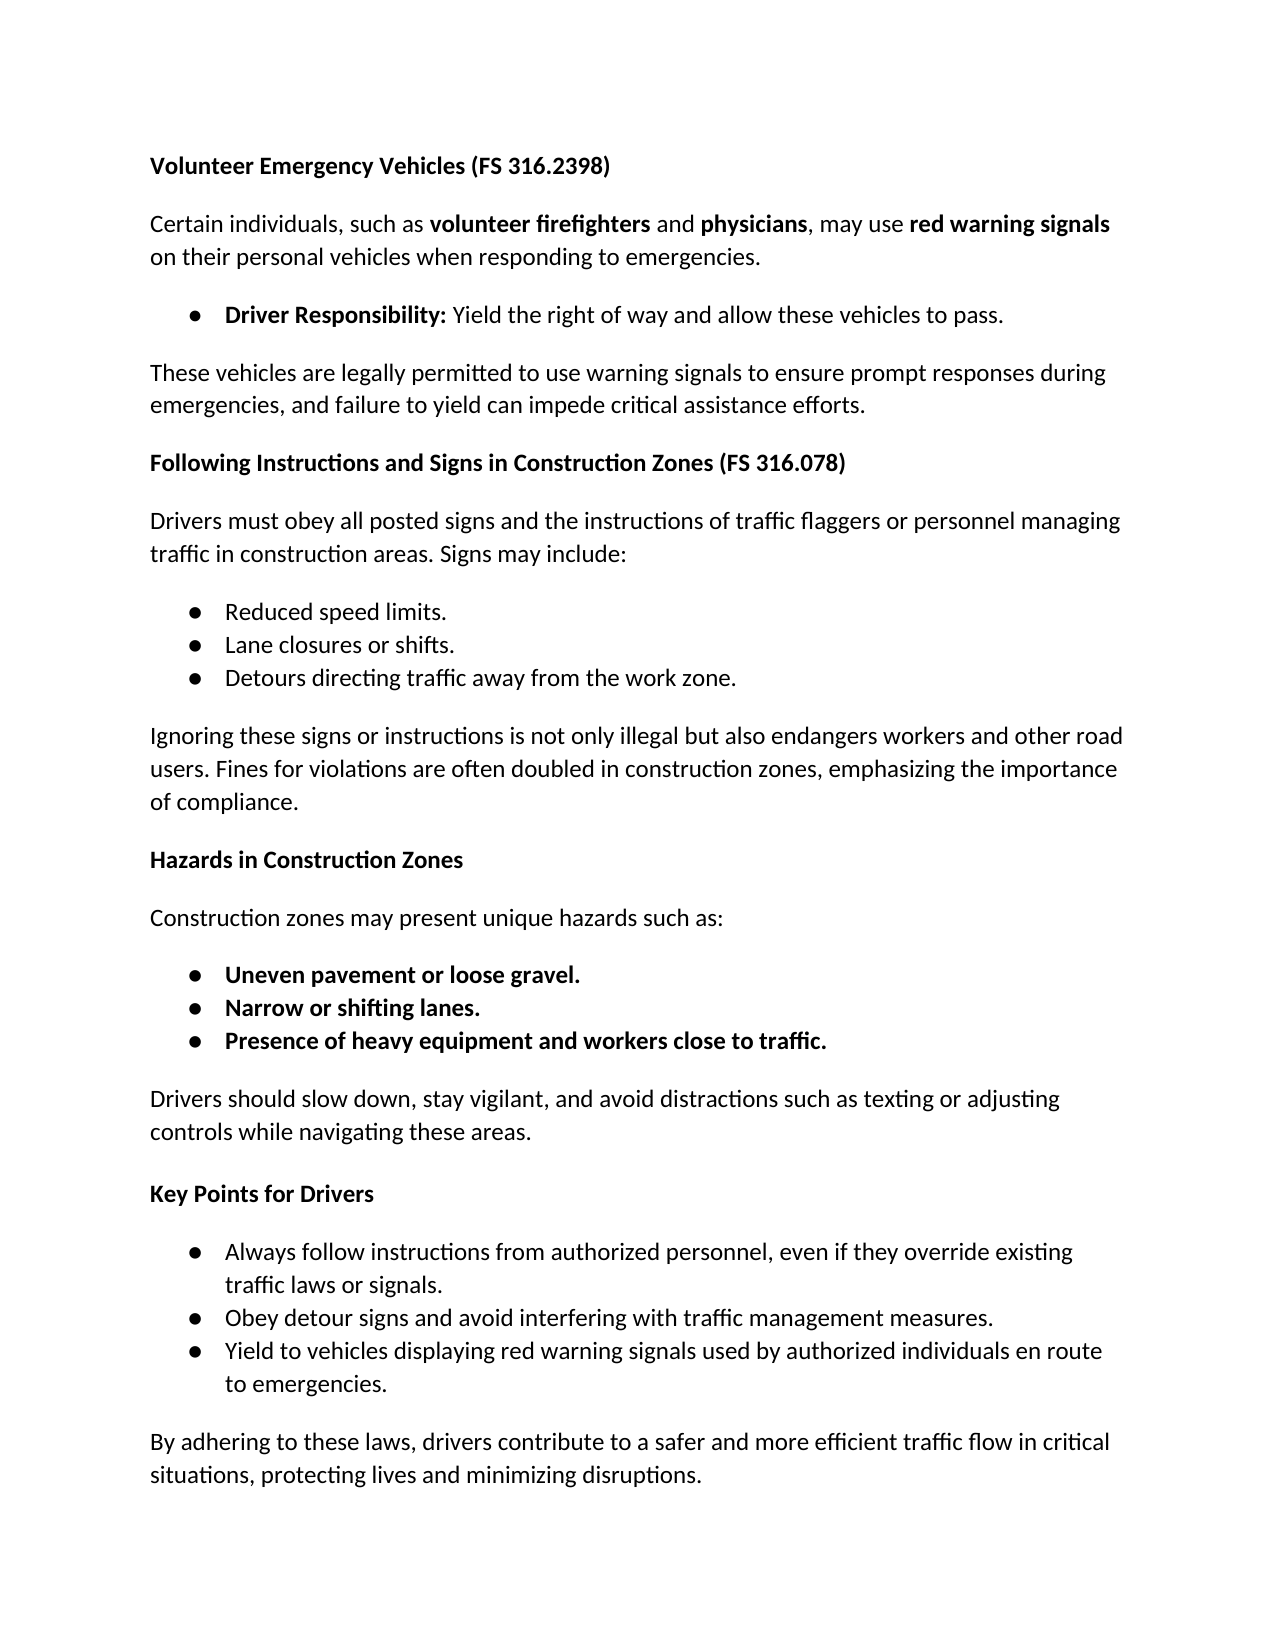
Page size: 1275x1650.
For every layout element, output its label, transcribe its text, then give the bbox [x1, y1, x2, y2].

text Drivers must obey all posted signs and the instructions of traffic flaggers or personnel managing traffic in construction areas. Signs may include: [150, 505, 1125, 569]
list Obey detour signs and avoid interfering with traffic management measures. [187, 1302, 1125, 1333]
list Always follow instructions from authorized personnel, even if they override existing traffic laws or signals. [187, 1236, 1125, 1300]
subtitle Volunteer Emergency Vehicles (FS 316.2398) [150, 150, 1125, 181]
list Presence of heavy equipment and workers close to traffic. [187, 1025, 1125, 1056]
list Reduced speed limits. [187, 596, 1125, 627]
text Ignoring these signs or instructions is not only illegal but also endangers workers and other road users. Fines for violations are often doubled in construction zones, emphasizing the importance of compliance. [150, 720, 1125, 816]
text By adhering to these laws, drivers contribute to a safer and more efficient traffic flow in critical situations, protecting lives and minimizing disruptions. [150, 1426, 1125, 1489]
subtitle Key Points for Drivers [150, 1178, 1125, 1209]
text These vehicles are legally permitted to use warning signals to ensure prompt responses during emergencies, and failure to yield can impede critical assistance efforts. [150, 357, 1125, 420]
list Narrow or shifting lanes. [187, 992, 1125, 1023]
text Construction zones may present unique hazards such as: [150, 902, 1125, 932]
text Drivers should slow down, stay vigilant, and avoid distractions such as texting or adjusting controls while navigating these areas. [150, 1083, 1125, 1147]
list Lane closures or shifts. [187, 629, 1125, 660]
text Certain individuals, such as volunteer firefighters and physicians, may use red warning signals on their personal vehicles when responding to emergencies. [150, 208, 1125, 271]
list Yield to vehicles displaying red warning signals used by authorized individuals en route to emergencies. [187, 1335, 1125, 1398]
subtitle Following Instructions and Signs in Construction Zones (FS 316.078) [150, 447, 1125, 478]
subtitle Hazards in Construction Zones [150, 844, 1125, 874]
list Detours directing traffic away from the work zone. [187, 662, 1125, 693]
list Uneven pavement or loose gravel. [187, 959, 1125, 990]
list Driver Responsibility: Yield the right of way and allow these vehicles to pass. [187, 299, 1125, 329]
